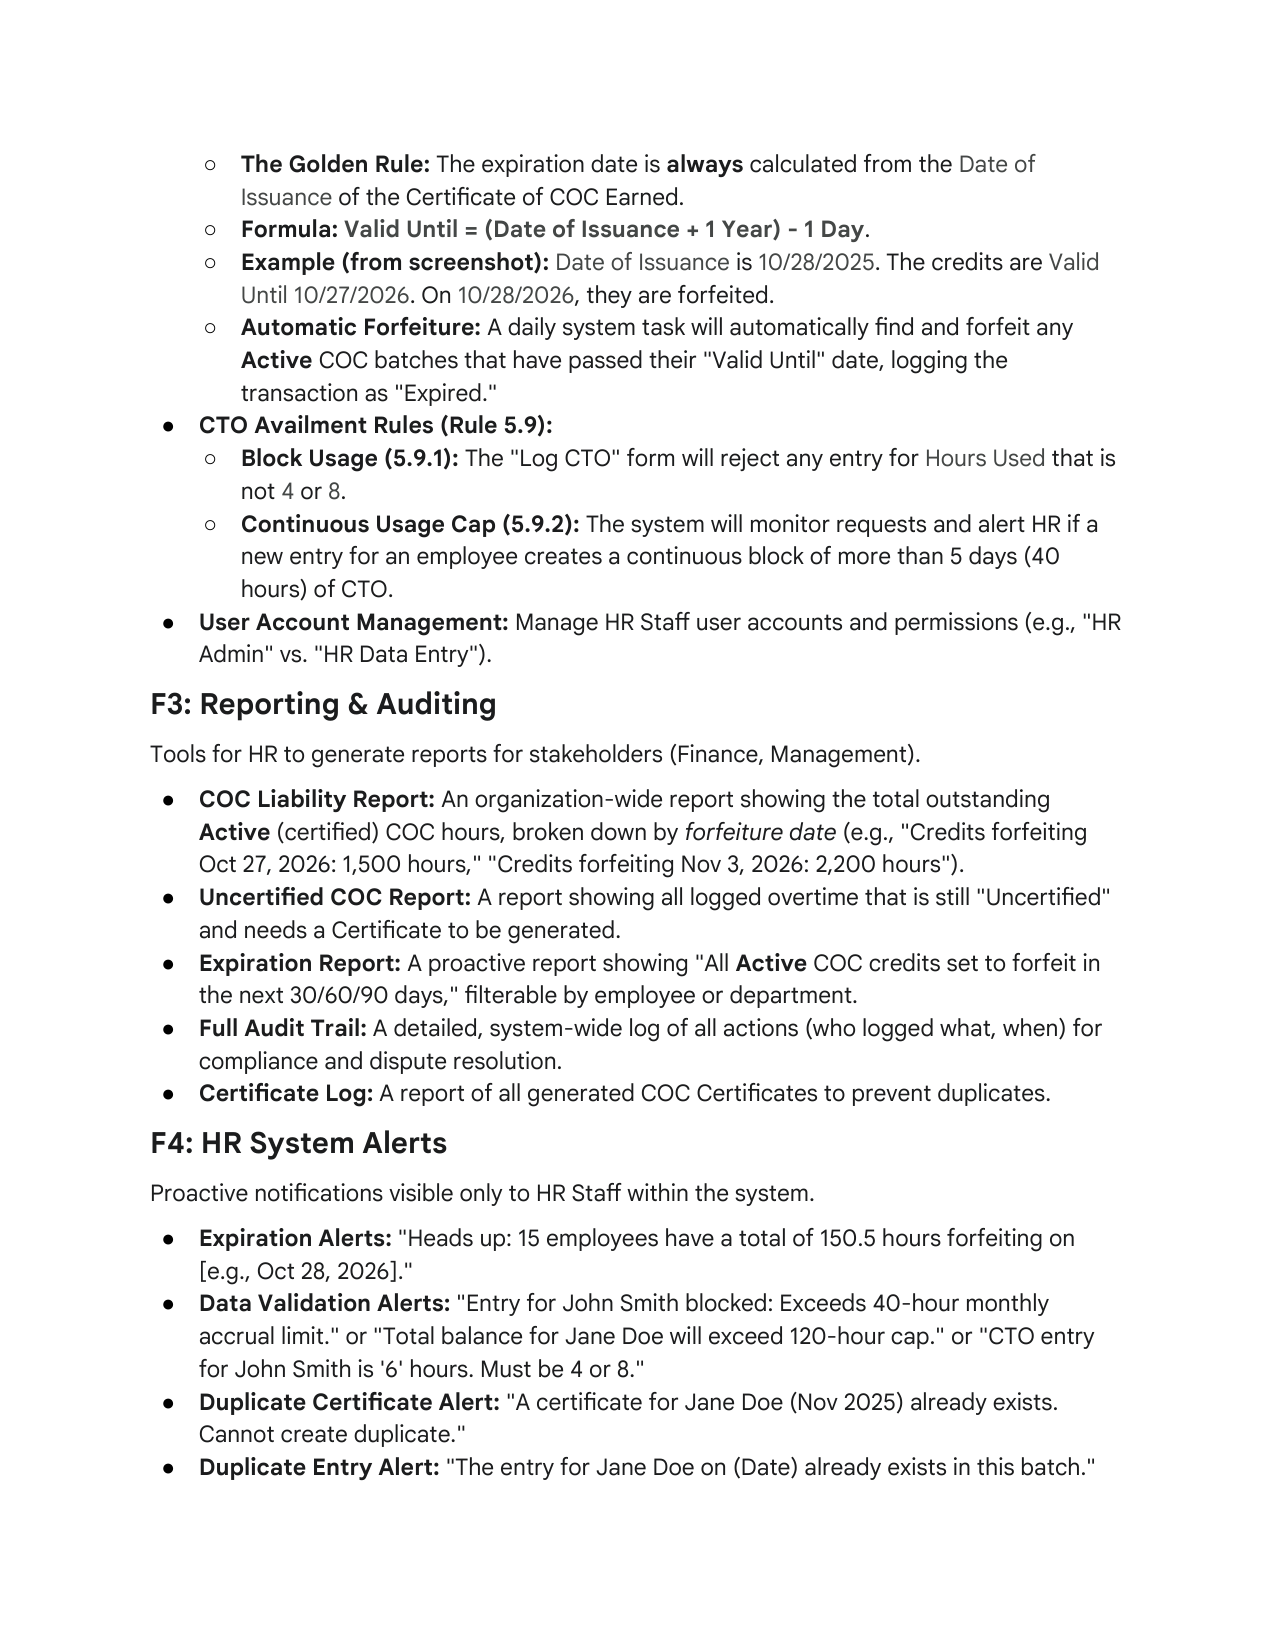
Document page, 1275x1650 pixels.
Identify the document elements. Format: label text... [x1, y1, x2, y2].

list Formula: Valid Until = (Date of Issuance + 1 Year) - 1 Day. [203, 215, 1125, 244]
list Block Usage (5.9.1): The "Log CTO" form will reject any entry for Hours Used that is not 4 or 8. [203, 444, 1125, 506]
list Certificate Log: A report of all generated COC Certificates to prevent duplicates. [161, 1079, 1125, 1108]
list Continuous Usage Cap (5.9.2): The system will monitor requests and alert HR if a new entry for an employee creates a continuous block of more than 5 days (40 hours) of CTO. [203, 510, 1125, 604]
list Expiration Report: A proactive report showing "All Active COC credits set to forfeit in the next 30/60/90 days," filterable by employee or department. [161, 949, 1125, 1010]
list Automatic Forfeiture: A daily system task will automatically find and forfeit any Active COC batches that have passed their "Valid Until" date, logging the transaction as "Expired." [203, 313, 1125, 408]
subtitle F4: HR System Alerts [150, 1125, 1125, 1161]
list COC Liability Report: An organization-wide report showing the total outstanding Active (certified) COC hours, broken down by forfeiture date (e.g., "Credits forfeiting Oct 27, 2026: 1,500 hours," "Credits forfeiting Nov 3, 2026: 2,200 hours"). [161, 785, 1125, 879]
list Duplicate Entry Alert: "The entry for Jane Doe on (Date) already exists in this batch." [161, 1453, 1125, 1482]
list Duplicate Certificate Alert: "A certificate for Jane Doe (Nov 2025) already exists. Cannot create duplicate." [161, 1388, 1125, 1449]
list The Golden Rule: The expiration date is always calculated from the Date of Issuance of the Certificate of COC Earned. [203, 150, 1125, 211]
list Expiration Alerts: "Heads up: 15 employees have a total of 150.5 hours forfeiting on [e.g., Oct 28, 2026]." [161, 1224, 1125, 1286]
list Data Validation Alerts: "Entry for John Smith blocked: Exceeds 40-hour monthly accrual limit." or "Total balance for Jane Doe will exceed 120-hour cap." or "CTO entry for John Smith is '6' hours. Must be 4 or 8." [161, 1289, 1125, 1384]
list Example (from screenshot): Date of Issuance is 10/28/2025. The credits are Valid Until 10/27/2026. On 10/28/2026, they are forfeited. [203, 248, 1125, 309]
list CTO Availment Rules (Rule 5.9): [161, 412, 1125, 440]
list Full Audit Trail: A detailed, system-wide log of all actions (who logged what, when) for compliance and dispute resolution. [161, 1014, 1125, 1076]
list Uncertified COC Report: A report showing all logged overtime that is still "Uncertified" and needs a Certificate to be generated. [161, 883, 1125, 945]
subtitle F3: Reporting & Auditing [150, 686, 1125, 722]
list User Account Management: Manage HR Staff user accounts and permissions (e.g., "HR Admin" vs. "HR Data Entry"). [161, 608, 1125, 669]
text Proactive notifications visible only to HR Staff within the system. [150, 1179, 1125, 1208]
text Tools for HR to generate reports for stakeholders (Finance, Management). [150, 740, 1125, 769]
